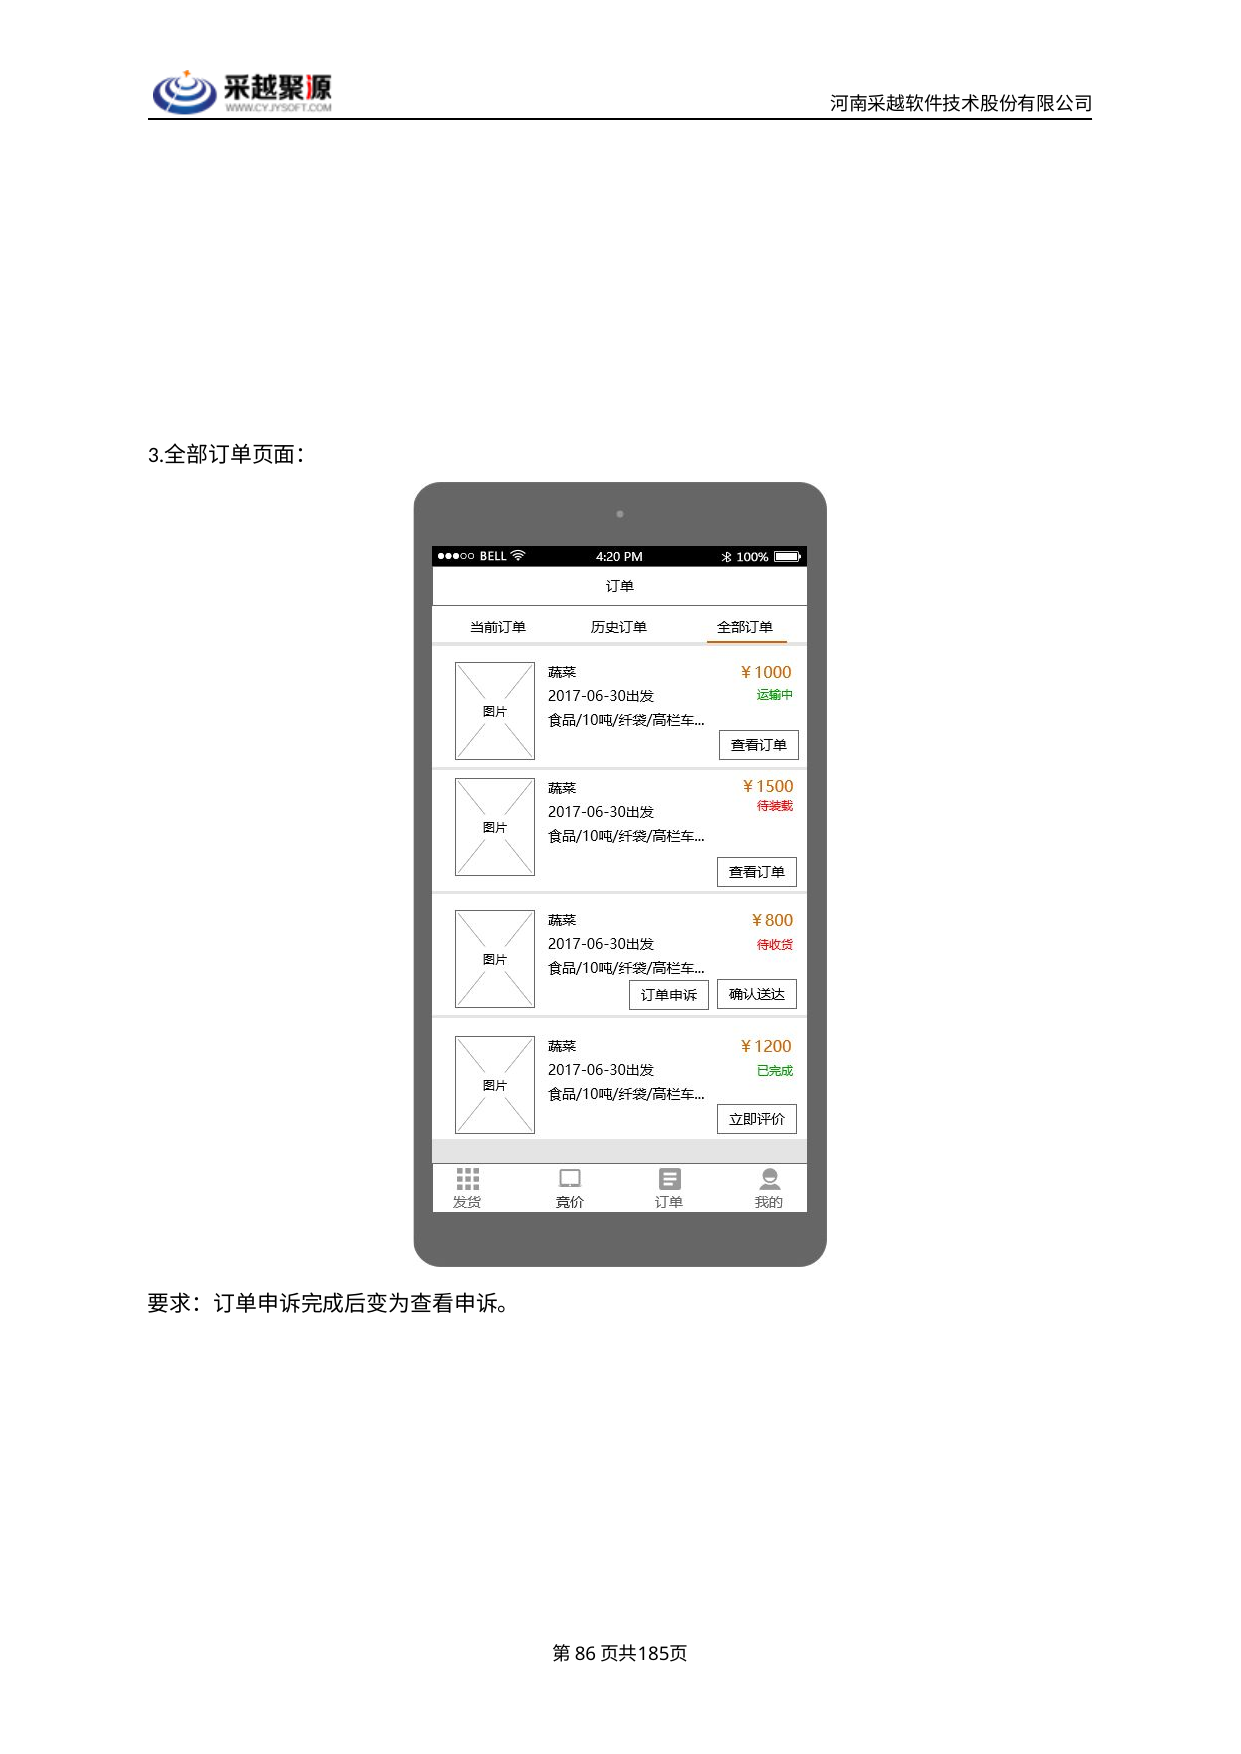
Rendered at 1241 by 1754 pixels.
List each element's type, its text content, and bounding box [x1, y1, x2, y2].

text 3.全部订单页面： [148, 422, 1092, 483]
picture [153, 70, 333, 118]
picture [413, 482, 827, 1267]
text 要求：订单申诉完成后变为查看申诉。 [148, 1271, 1092, 1332]
